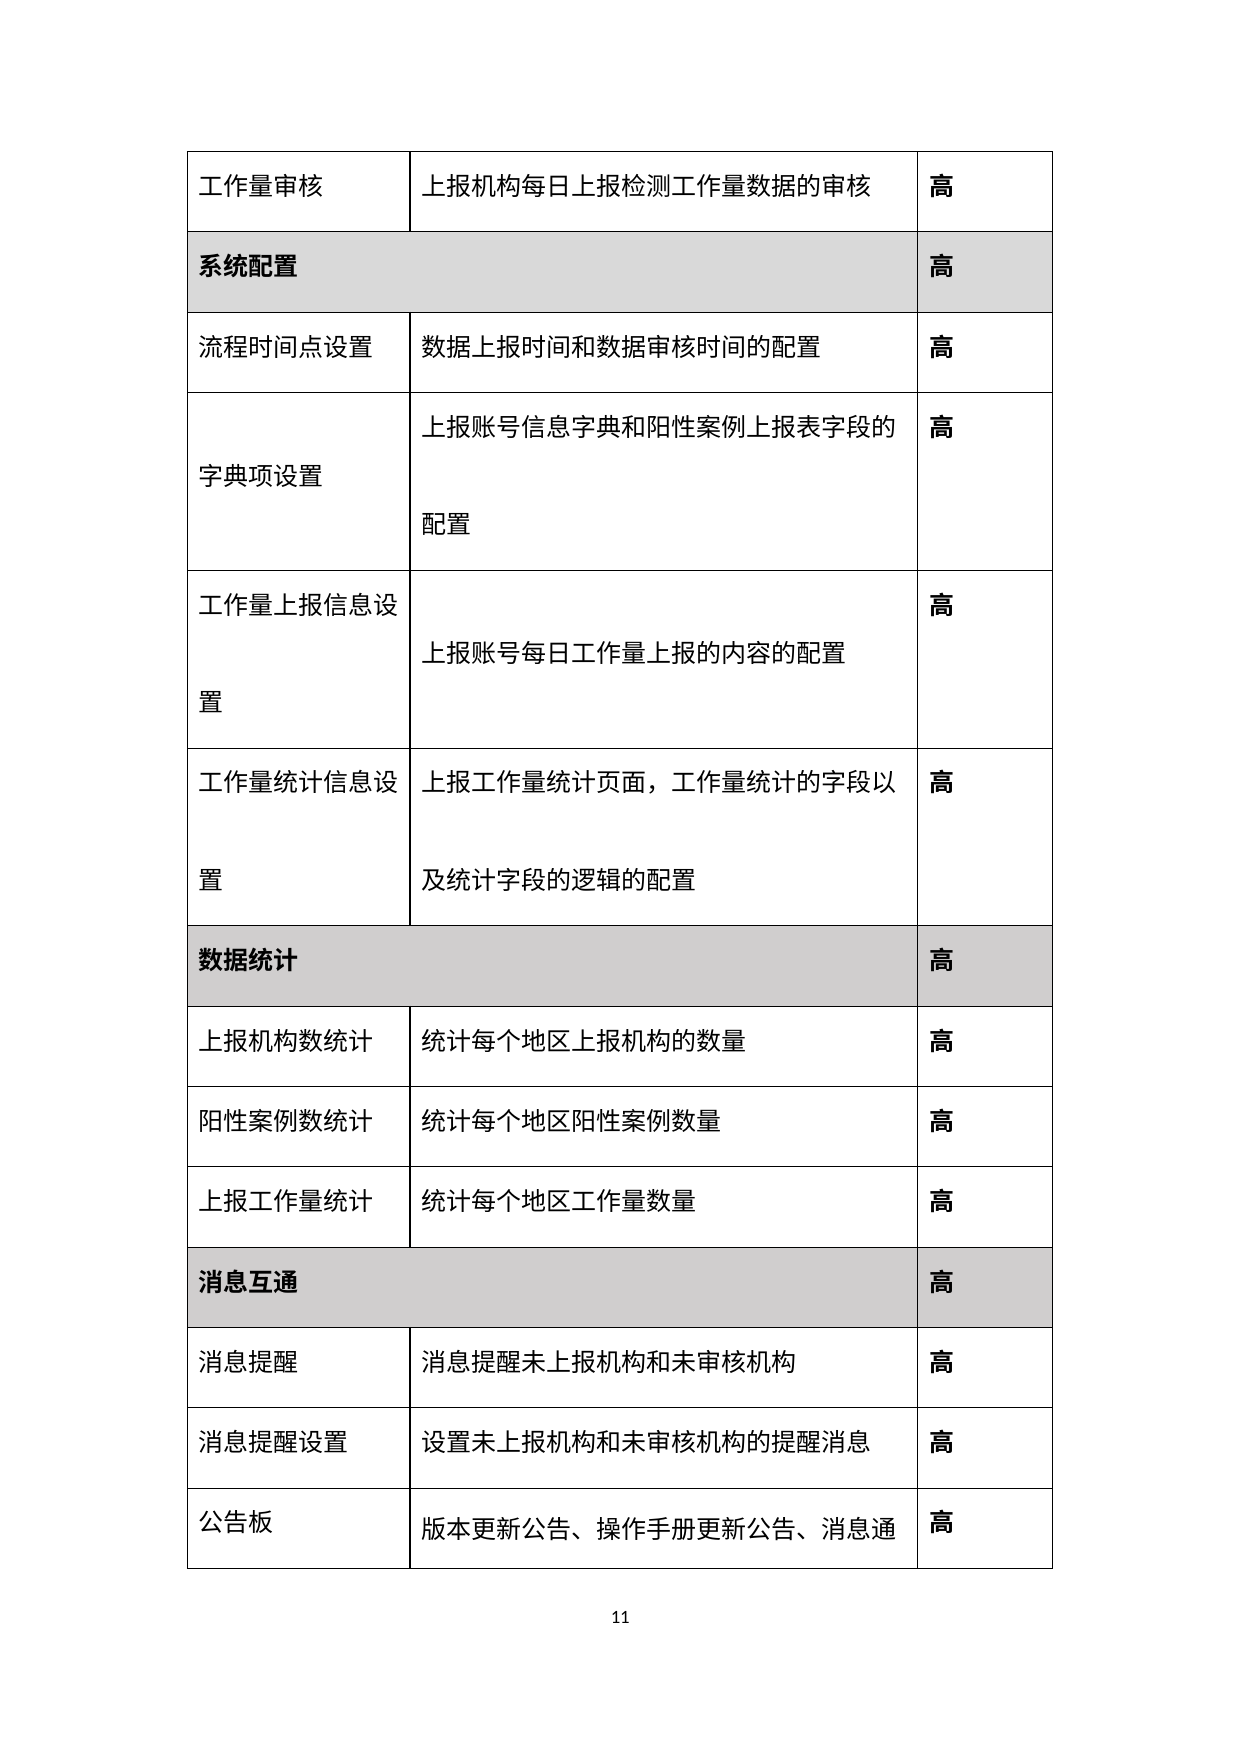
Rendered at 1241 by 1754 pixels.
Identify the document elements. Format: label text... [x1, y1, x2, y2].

table_cell 消息互通 [188, 1248, 917, 1327]
table_cell 统计每个地区上报机构的数量 [411, 1007, 917, 1086]
table_cell 阳性案例数统计 [188, 1087, 409, 1166]
table_cell 高 [918, 1167, 1052, 1247]
table_cell 上报工作量统计页面，工作量统计的字段以及统计字段的逻辑的配置 [411, 749, 917, 925]
table_cell 高 [918, 571, 1052, 747]
table_cell 工作量统计信息设置 [188, 749, 409, 925]
table_cell 高 [918, 926, 1052, 1006]
table_cell 工作量上报信息设置 [188, 571, 409, 747]
table_cell 消息提醒设置 [188, 1408, 409, 1487]
table_cell 高 [918, 393, 1052, 570]
table_cell 数据上报时间和数据审核时间的配置 [411, 313, 917, 392]
table_cell 上报账号信息字典和阳性案例上报表字段的配置 [411, 393, 917, 570]
table_cell 上报机构数统计 [188, 1007, 409, 1086]
table_cell 高 [918, 1408, 1052, 1487]
table_cell 高 [918, 1248, 1052, 1327]
table_cell 高 [918, 1007, 1052, 1086]
table_cell 统计每个地区阳性案例数量 [411, 1087, 917, 1166]
table_cell 流程时间点设置 [188, 313, 409, 392]
table_cell 消息提醒未上报机构和未审核机构 [411, 1328, 917, 1407]
table_cell 数据统计 [188, 926, 917, 1006]
table_cell 系统配置 [188, 232, 917, 312]
table_cell 高 [918, 749, 1052, 925]
table_cell 公告板 [188, 1489, 409, 1568]
table_cell 高 [918, 1087, 1052, 1166]
table_cell 字典项设置 [188, 393, 409, 570]
table_cell 上报账号每日工作量上报的内容的配置 [411, 571, 917, 747]
table_cell 上报机构每日上报检测工作量数据的审核 [411, 152, 917, 231]
table_cell 高 [918, 1489, 1052, 1568]
table_cell 上报工作量统计 [188, 1167, 409, 1247]
table_cell 高 [918, 152, 1052, 231]
table_cell 高 [918, 1328, 1052, 1407]
table_cell 设置未上报机构和未审核机构的提醒消息 [411, 1408, 917, 1487]
table_cell 高 [918, 313, 1052, 392]
table_cell 统计每个地区工作量数量 [411, 1167, 917, 1247]
table_cell 工作量审核 [188, 152, 409, 231]
table_cell 消息提醒 [188, 1328, 409, 1407]
table_cell 高 [918, 232, 1052, 312]
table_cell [411, 1489, 917, 1568]
